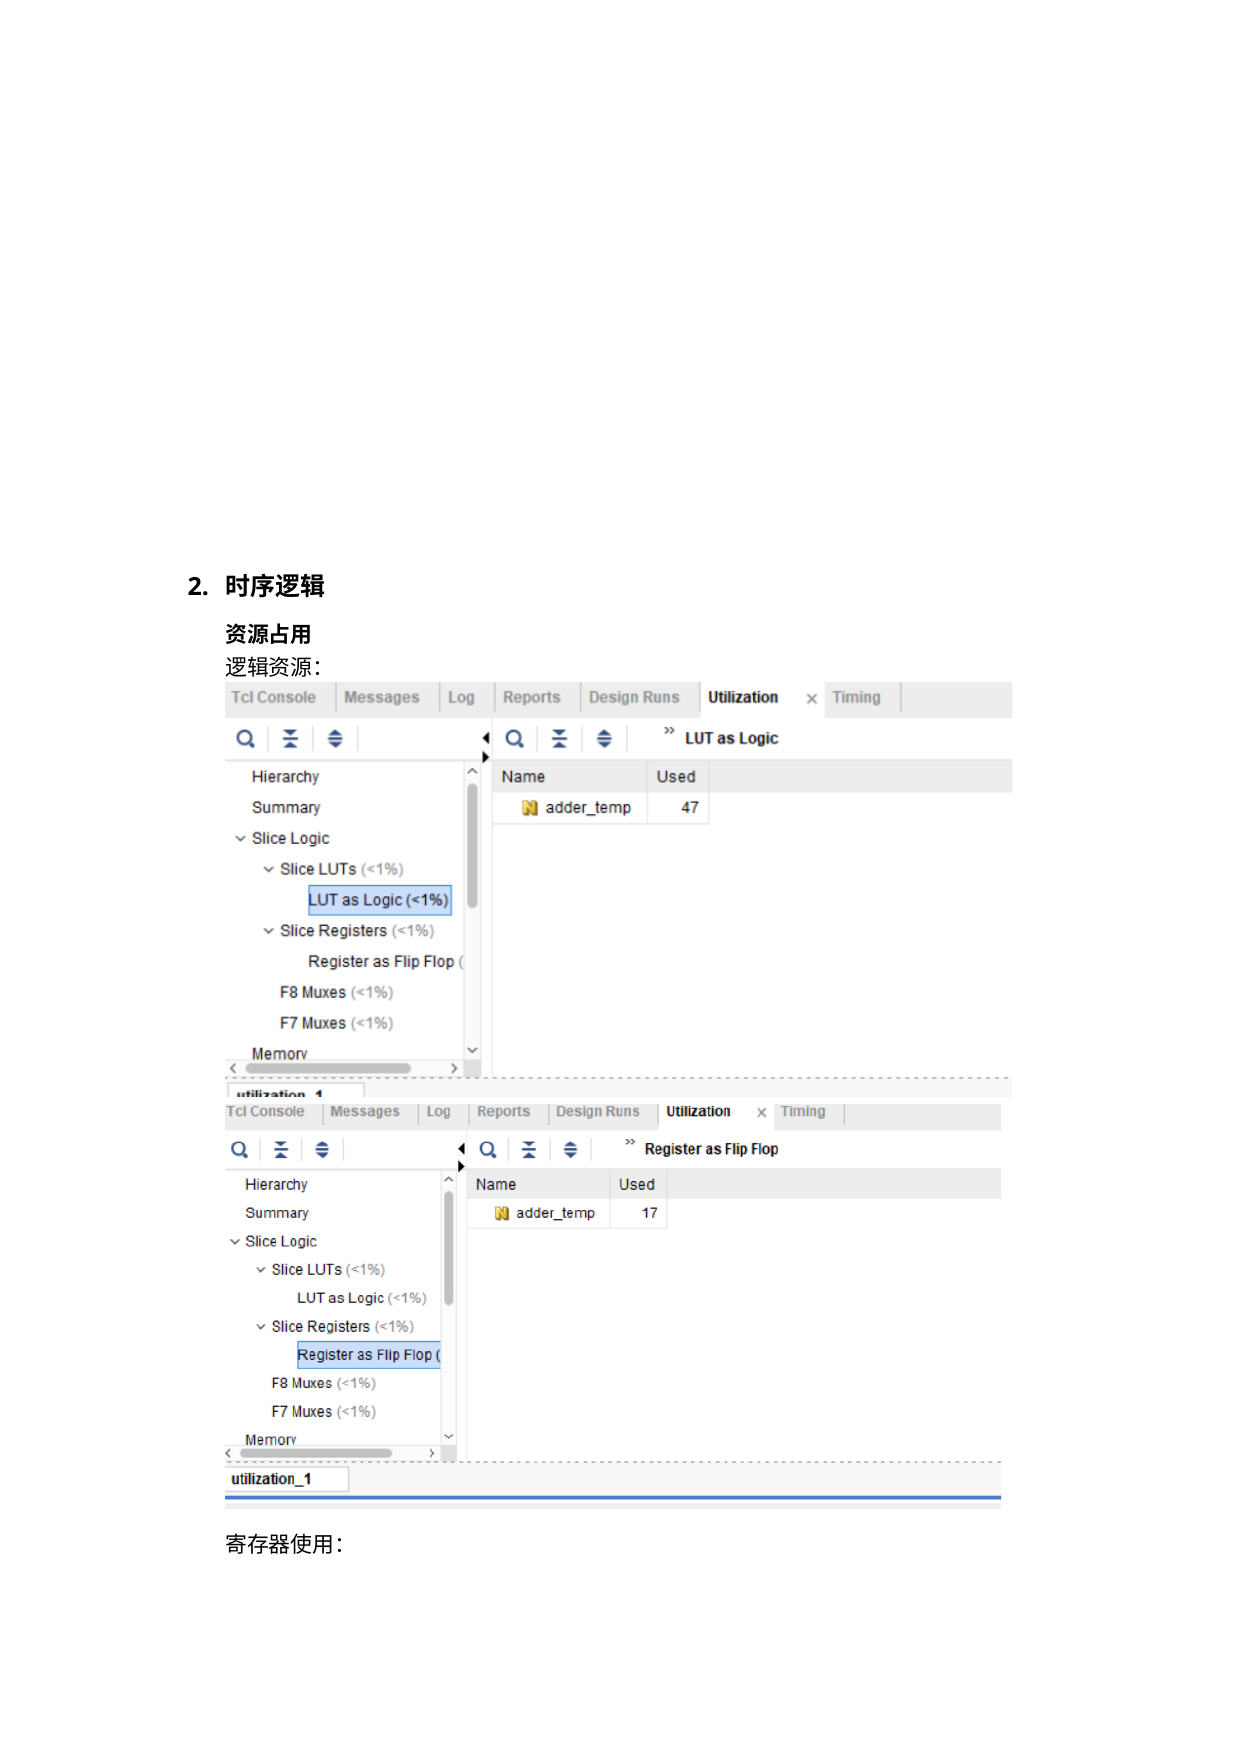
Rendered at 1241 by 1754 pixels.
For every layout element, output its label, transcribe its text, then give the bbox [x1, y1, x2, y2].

list 资源占用 [225, 617, 1053, 649]
list 寄存器使用： [225, 1527, 1053, 1559]
list 时序逻辑 [187, 552, 1053, 617]
picture [225, 682, 1013, 1097]
list 逻辑资源： [225, 649, 1053, 682]
picture [225, 1104, 1002, 1509]
